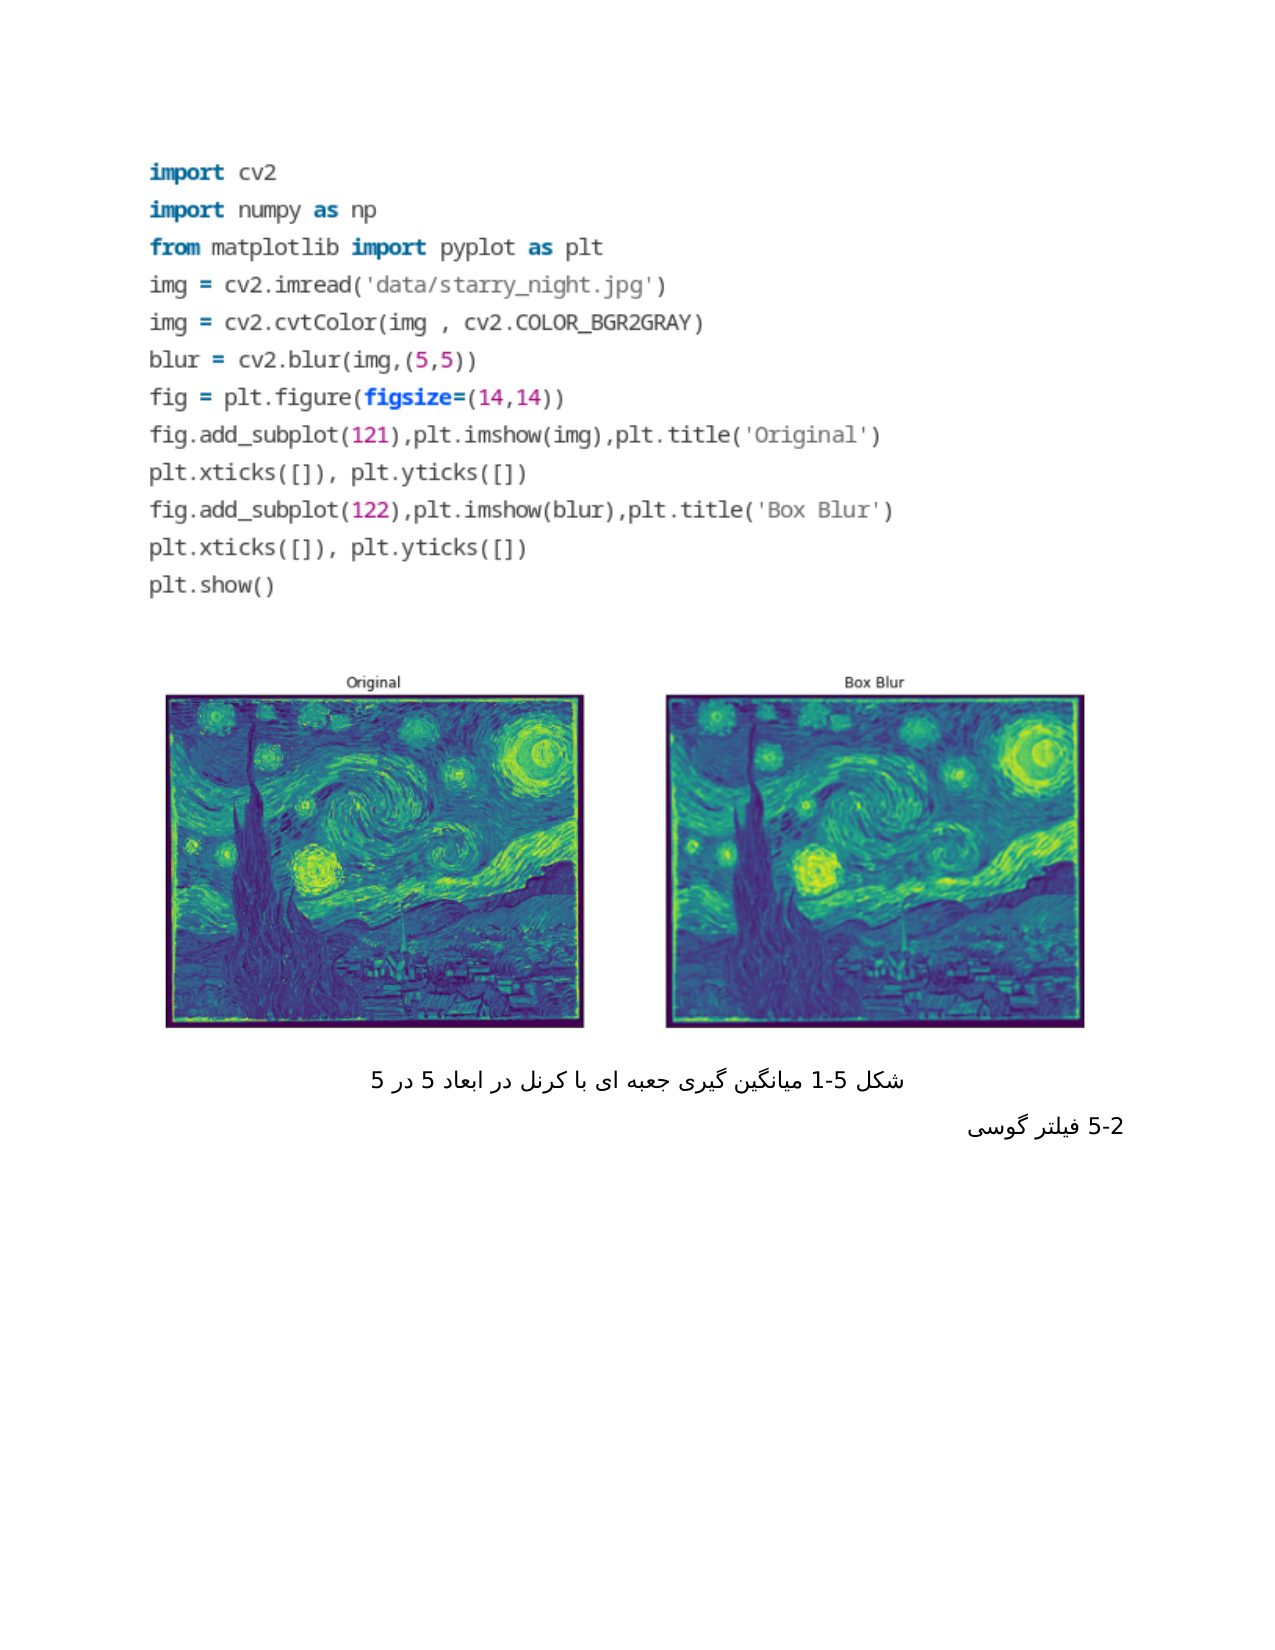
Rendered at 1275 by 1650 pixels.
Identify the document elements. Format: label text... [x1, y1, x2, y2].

text شکل 5-1 میانگین گیری جعبه ای با کرنل در ابعاد 5 در 5 [150, 1068, 1125, 1094]
picture [150, 664, 1125, 1049]
text 5-2 فیلتر گوسی [150, 1113, 1125, 1140]
